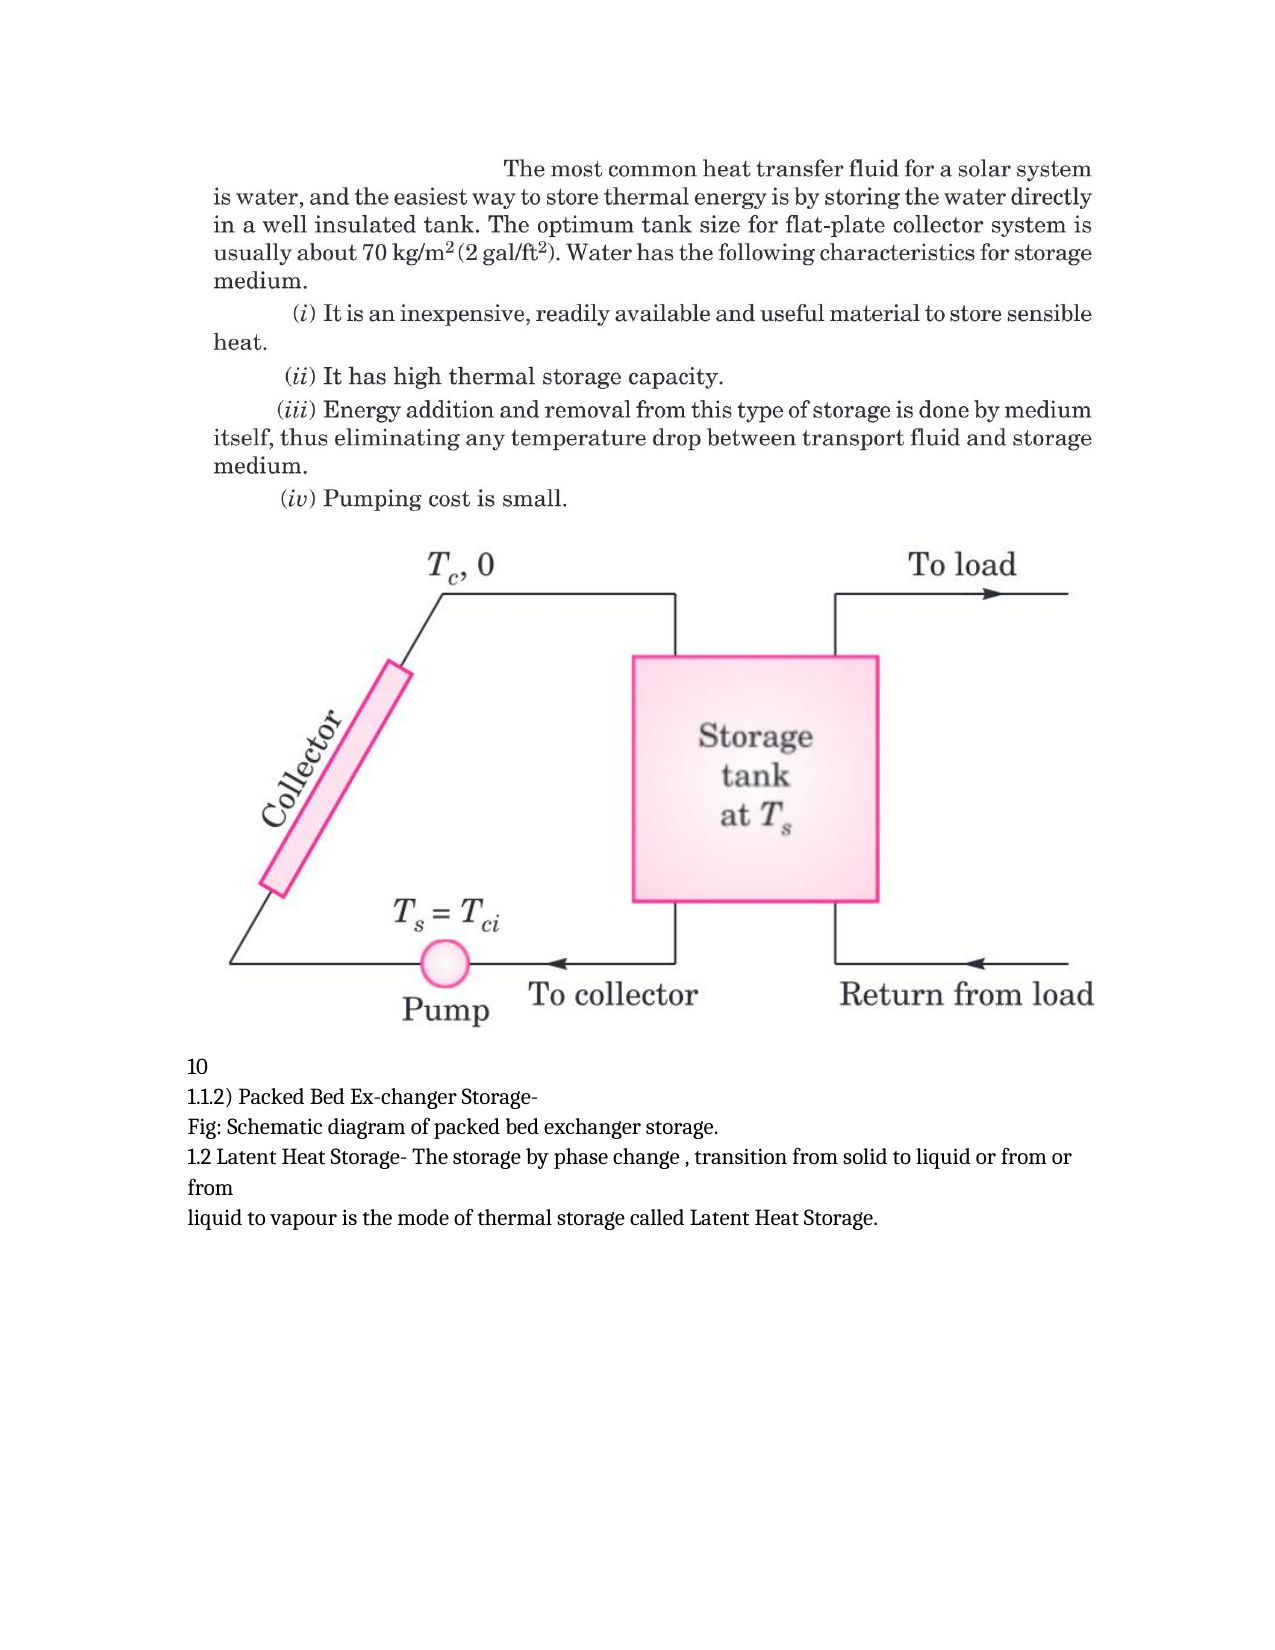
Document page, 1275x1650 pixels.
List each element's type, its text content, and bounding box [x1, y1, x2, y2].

text 10 1.1.2) Packed Bed Ex-changer Storage- Fig: Schematic diagram of packed bed exchanger storage. 1.2 Latent Heat Storage- The storage by phase change , transition from solid to liquid or from or from liquid to vapour is the mode of thermal storage called Latent Heat Storage. [187, 1053, 1087, 1231]
picture [206, 150, 1107, 513]
picture [206, 537, 1107, 1029]
